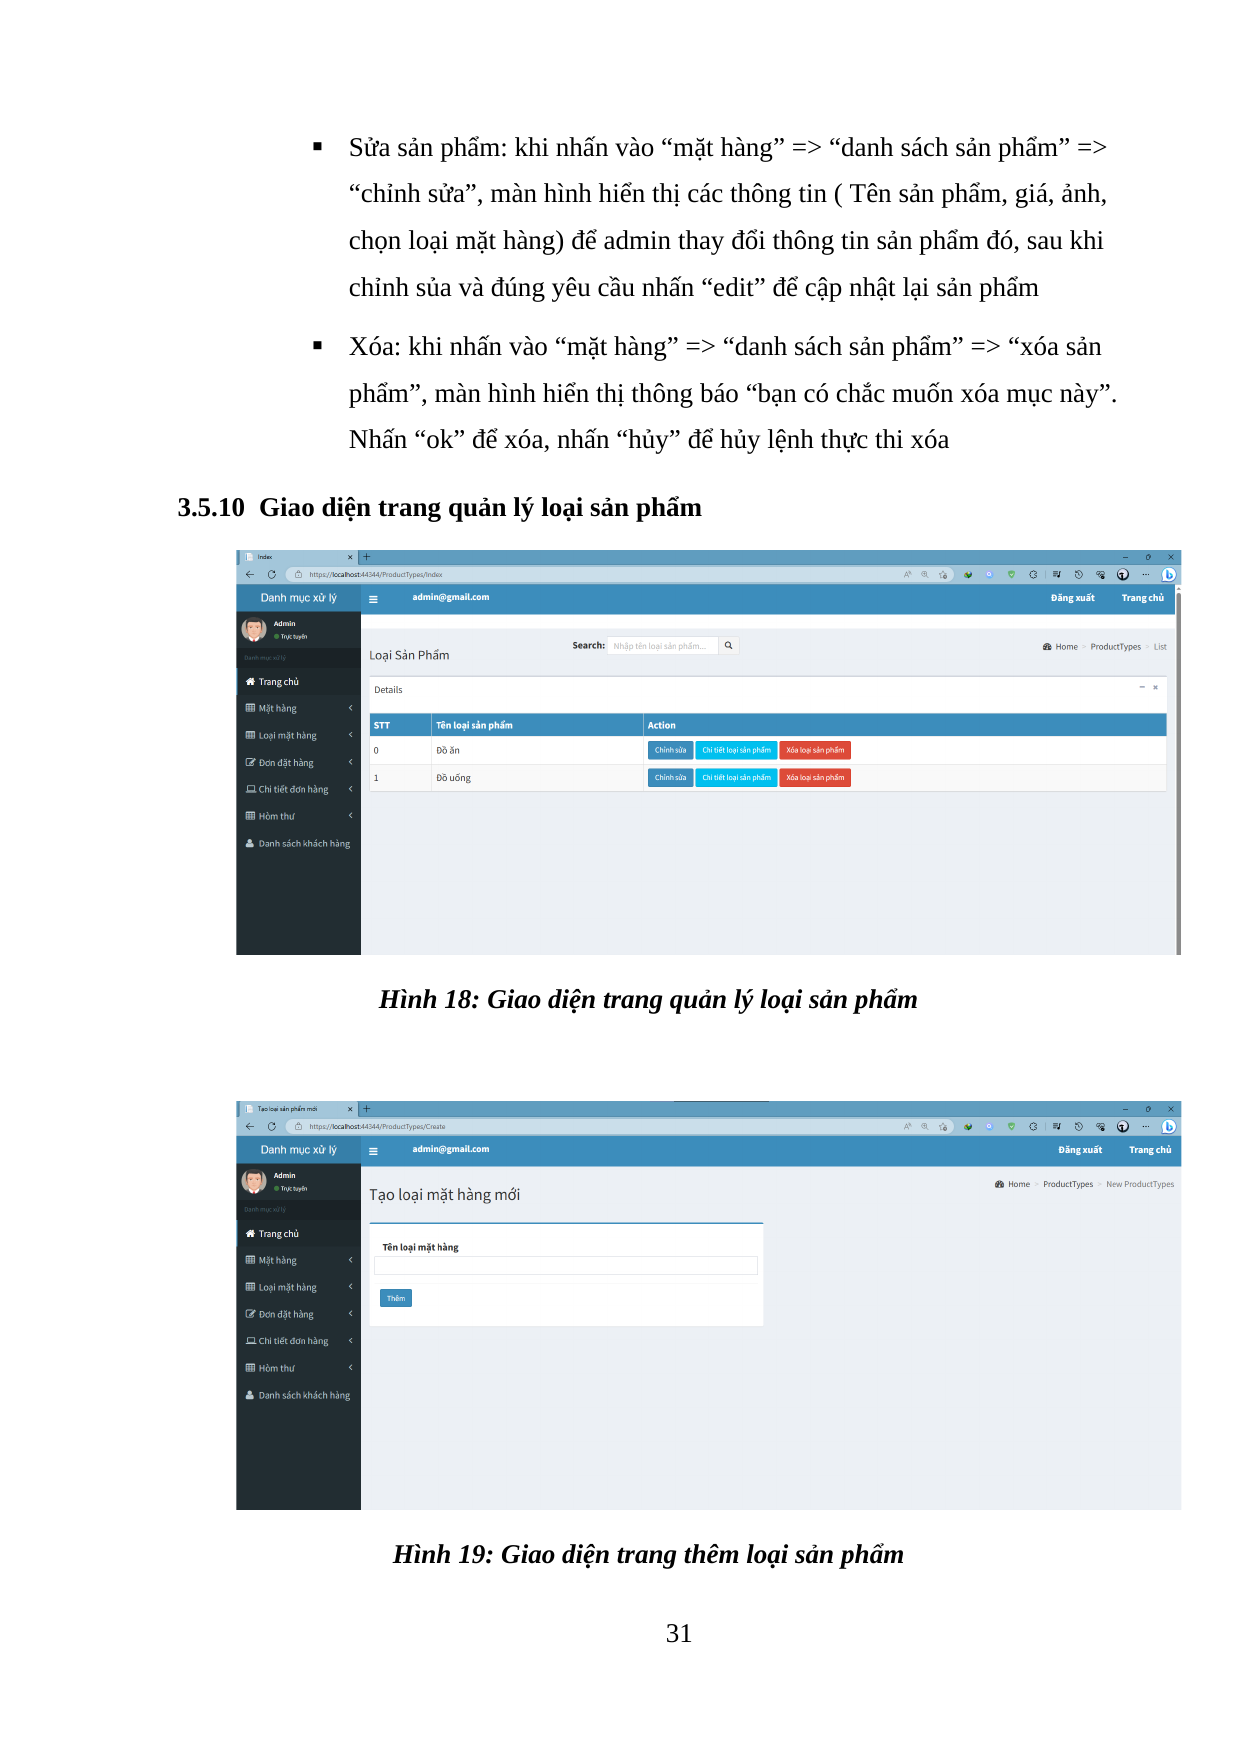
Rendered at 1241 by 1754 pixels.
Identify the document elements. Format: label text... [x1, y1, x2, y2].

picture [236, 550, 1182, 955]
text Hình 19: Giao diện trang thêm loại sản phẩm [177, 1538, 1122, 1569]
picture [236, 1101, 1182, 1510]
text 3.5.10 Giao diện trang quản lý loại sản phẩm [177, 491, 1122, 522]
list Xóa: khi nhấn vào “mặt hàng” => “danh sách sản phẩm” => “xóa sản phẩm”, màn hình hiển thị thông báo “bạn có chắc muốn xóa mục này”. Nhấn “ok” để xóa, nhấn “hủy” để hủy lệnh thực thi xóa [311, 330, 1122, 454]
text Hình 18: Giao diện trang quản lý loại sản phẩm [177, 983, 1122, 1014]
list Sửa sản phẩm: khi nhấn vào “mặt hàng” => “danh sách sản phẩm” => “chỉnh sửa”, màn hình hiển thị các thông tin ( Tên sản phẩm, giá, ảnh, chọn loại mặt hàng) để admin thay đổi thông tin sản phẩm đó, sau khi chỉnh sủa và đúng yêu cầu nhấn “edit” để cập nhật lại sản phẩm [311, 131, 1122, 302]
